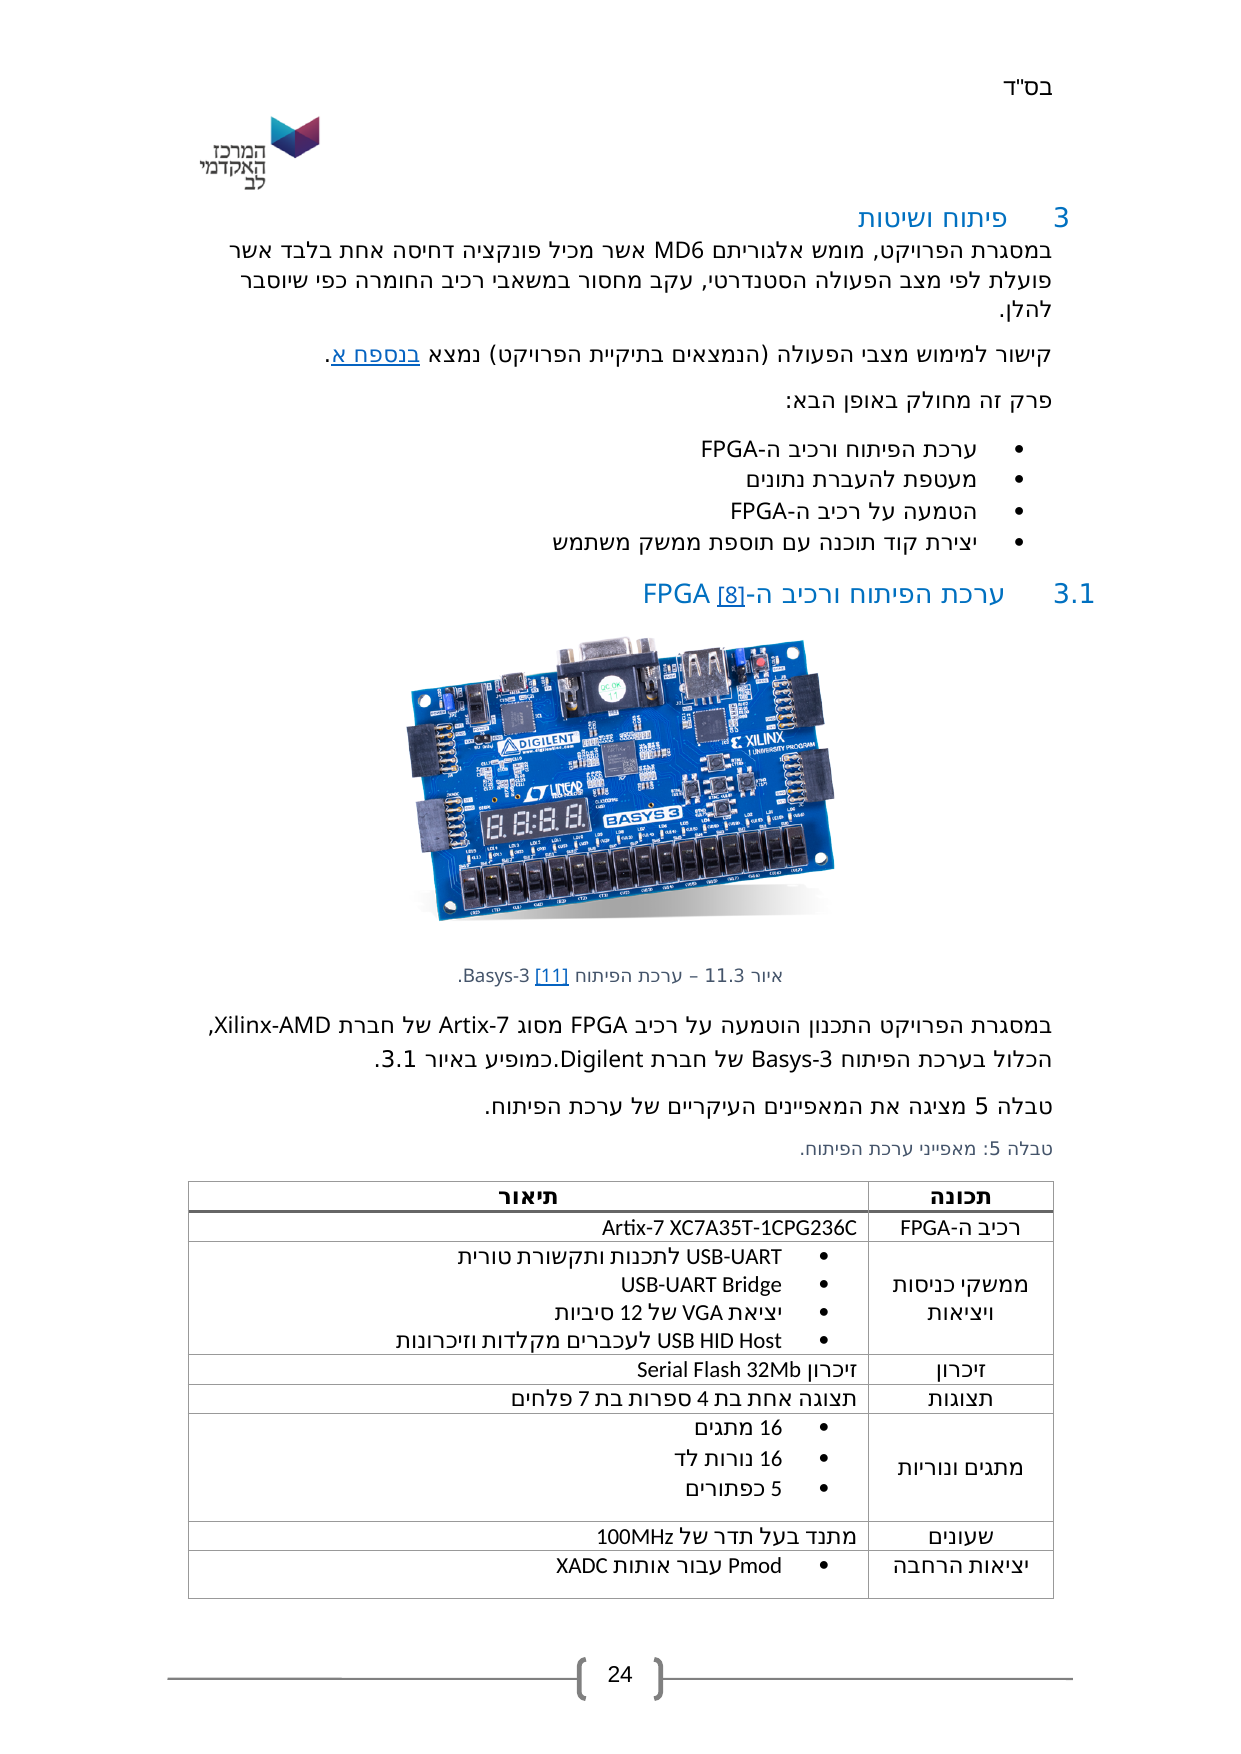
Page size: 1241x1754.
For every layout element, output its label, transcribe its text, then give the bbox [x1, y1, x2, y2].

table_cell רכיב ה-FPGA [869, 1213, 1053, 1241]
table_cell יציאות הרחבה [869, 1551, 1053, 1598]
table_cell ממשקי כניסות ויציאות [869, 1242, 1053, 1354]
text טבלה 5 מציגה את המאפיינים העיקריים של ערכת הפיתוח. [187, 1093, 1053, 1119]
table_cell זיכרון Serial Flash 32Mb [189, 1355, 868, 1383]
table_cell 16 מתגים 16 נורות לד 5 כפתורים [189, 1414, 868, 1521]
picture [393, 613, 847, 944]
text פרק זה מחולק באופן הבא: [187, 387, 1053, 414]
list מעטפת להעברת נתונים [187, 466, 1015, 493]
list הטמעה על רכיב ה-FPGA [187, 495, 1015, 526]
table_header תכונה [869, 1182, 1053, 1210]
table_cell שעונים [869, 1522, 1053, 1550]
table_cell תצוגות [869, 1385, 1053, 1412]
table_cell USB-UART לתכנות ותקשורת טורית USB-UART Bridge יציאת VGA של 12 סיביות USB HID Host לעכברים מקלדות וזיכרונות [189, 1242, 868, 1354]
table_cell Artix-7 XC7A35T-1CPG236C [189, 1213, 868, 1241]
table_cell מתנד בעל תדר של 100MHz [189, 1522, 868, 1550]
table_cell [189, 1551, 868, 1598]
table_cell תצוגה אחת בת 4 ספרות בת 7 פלחים [189, 1385, 868, 1412]
text במסגרת הפרויקט התכנון הוטמעה על רכיב FPGA מסוג Artix-7 של חברת Xilinx-AMD, הכלול בערכת הפיתוח Basys-3 של חברת Digilent.כמופיע באיור 3.1. [187, 1009, 1053, 1074]
list ערכת הפיתוח ורכיב ה-FPGA [187, 432, 1015, 464]
table_cell זיכרון [869, 1355, 1053, 1383]
subtitle ערכת הפיתוח ורכיב ה-FPGA [8] [187, 574, 1053, 611]
text קישור למימוש מצבי הפעולה (הנמצאים בתיקיית הפרויקט) נמצא בנספח א. [187, 342, 1053, 368]
table_header תיאור [189, 1182, 868, 1210]
table_cell מתגים ונוריות [869, 1414, 1053, 1521]
text טבלה 5: מאפייני ערכת הפיתוח. [187, 1138, 1053, 1160]
subtitle פיתוח ושיטות [187, 203, 1053, 234]
list יצירת קוד תוכנה עם תוספת ממשק משתמש [187, 529, 1015, 555]
text במסגרת הפרויקט, מומש אלגוריתם MD6 אשר מכיל פונקציה דחיסה אחת בלבד אשר פועלת לפי מצב הפעולה הסטנדרטי, עקב מחסור במשאבי רכיב החומרה כפי שיוסבר להלן. [187, 234, 1053, 323]
